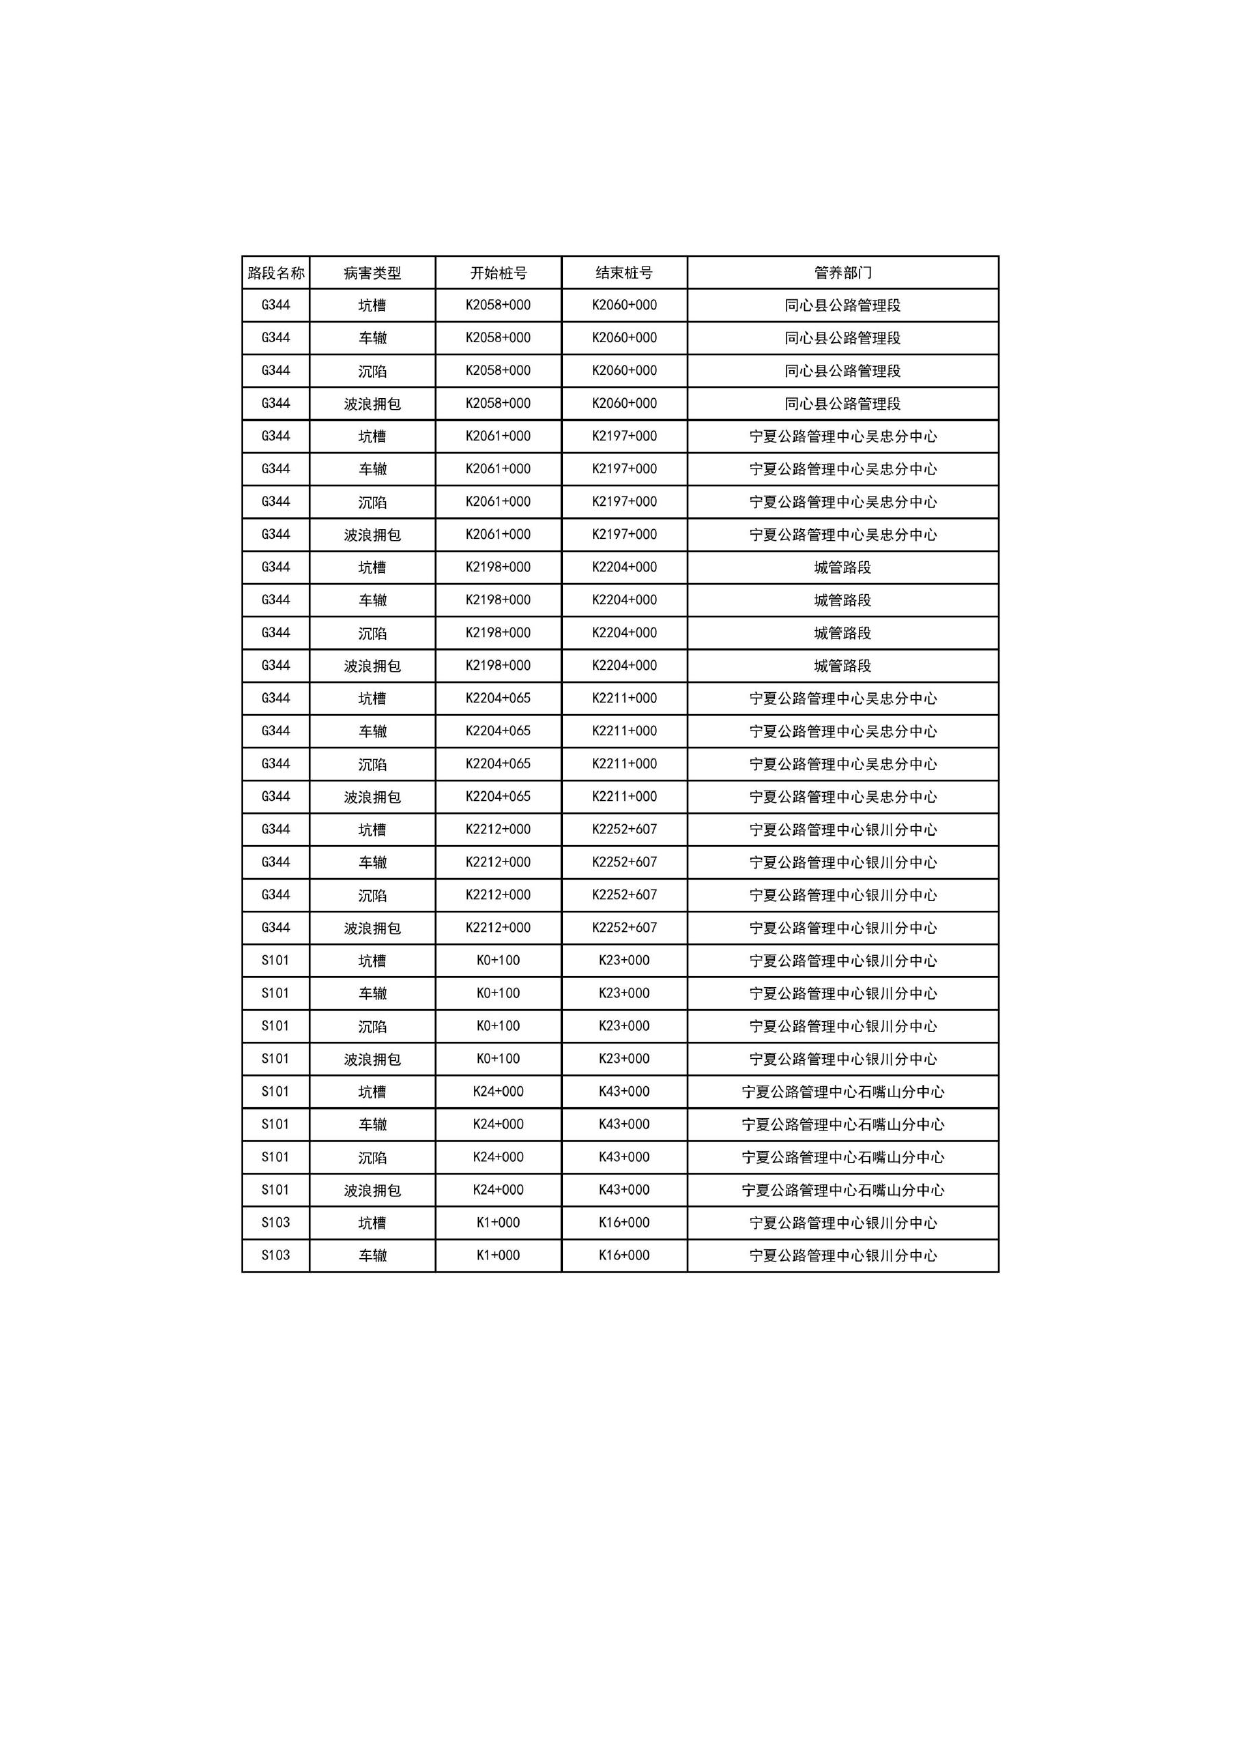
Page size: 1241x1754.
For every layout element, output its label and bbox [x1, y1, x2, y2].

picture [187, 162, 1053, 1367]
